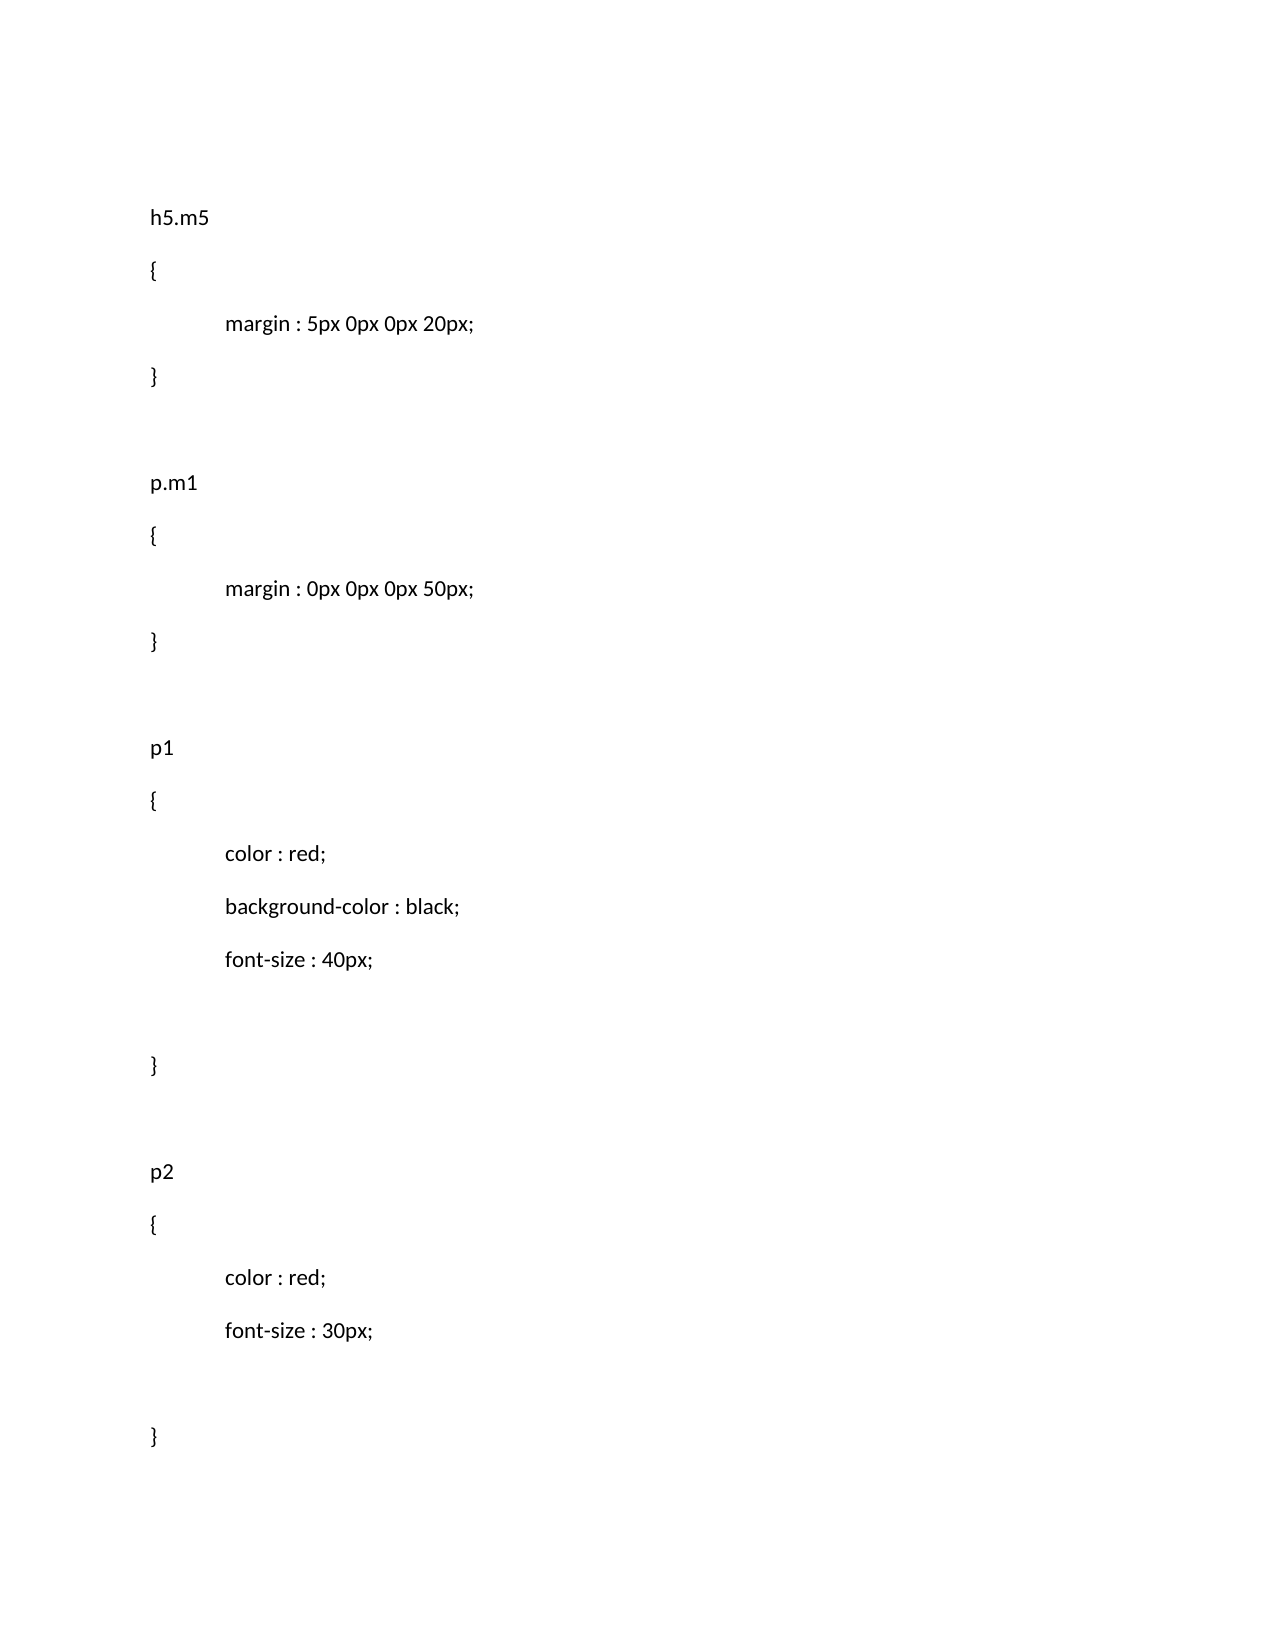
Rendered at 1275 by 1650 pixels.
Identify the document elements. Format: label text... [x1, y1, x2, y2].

text margin : 5px 0px 0px 20px; [150, 309, 1125, 337]
text } [150, 1422, 1125, 1451]
text { [150, 1210, 1125, 1238]
text font-size : 40px; [150, 945, 1125, 973]
text color : red; [150, 839, 1125, 867]
text { [150, 521, 1125, 549]
text } [150, 362, 1125, 390]
text p2 [150, 1157, 1125, 1185]
text font-size : 30px; [150, 1316, 1125, 1344]
text color : red; [150, 1263, 1125, 1291]
text background-color : black; [150, 892, 1125, 920]
text margin : 0px 0px 0px 50px; [150, 574, 1125, 602]
text p1 [150, 733, 1125, 761]
text p.m1 [150, 468, 1125, 496]
text } [150, 1051, 1125, 1079]
text { [150, 256, 1125, 284]
text } [150, 627, 1125, 655]
text h5.m5 [150, 203, 1125, 231]
text { [150, 786, 1125, 814]
